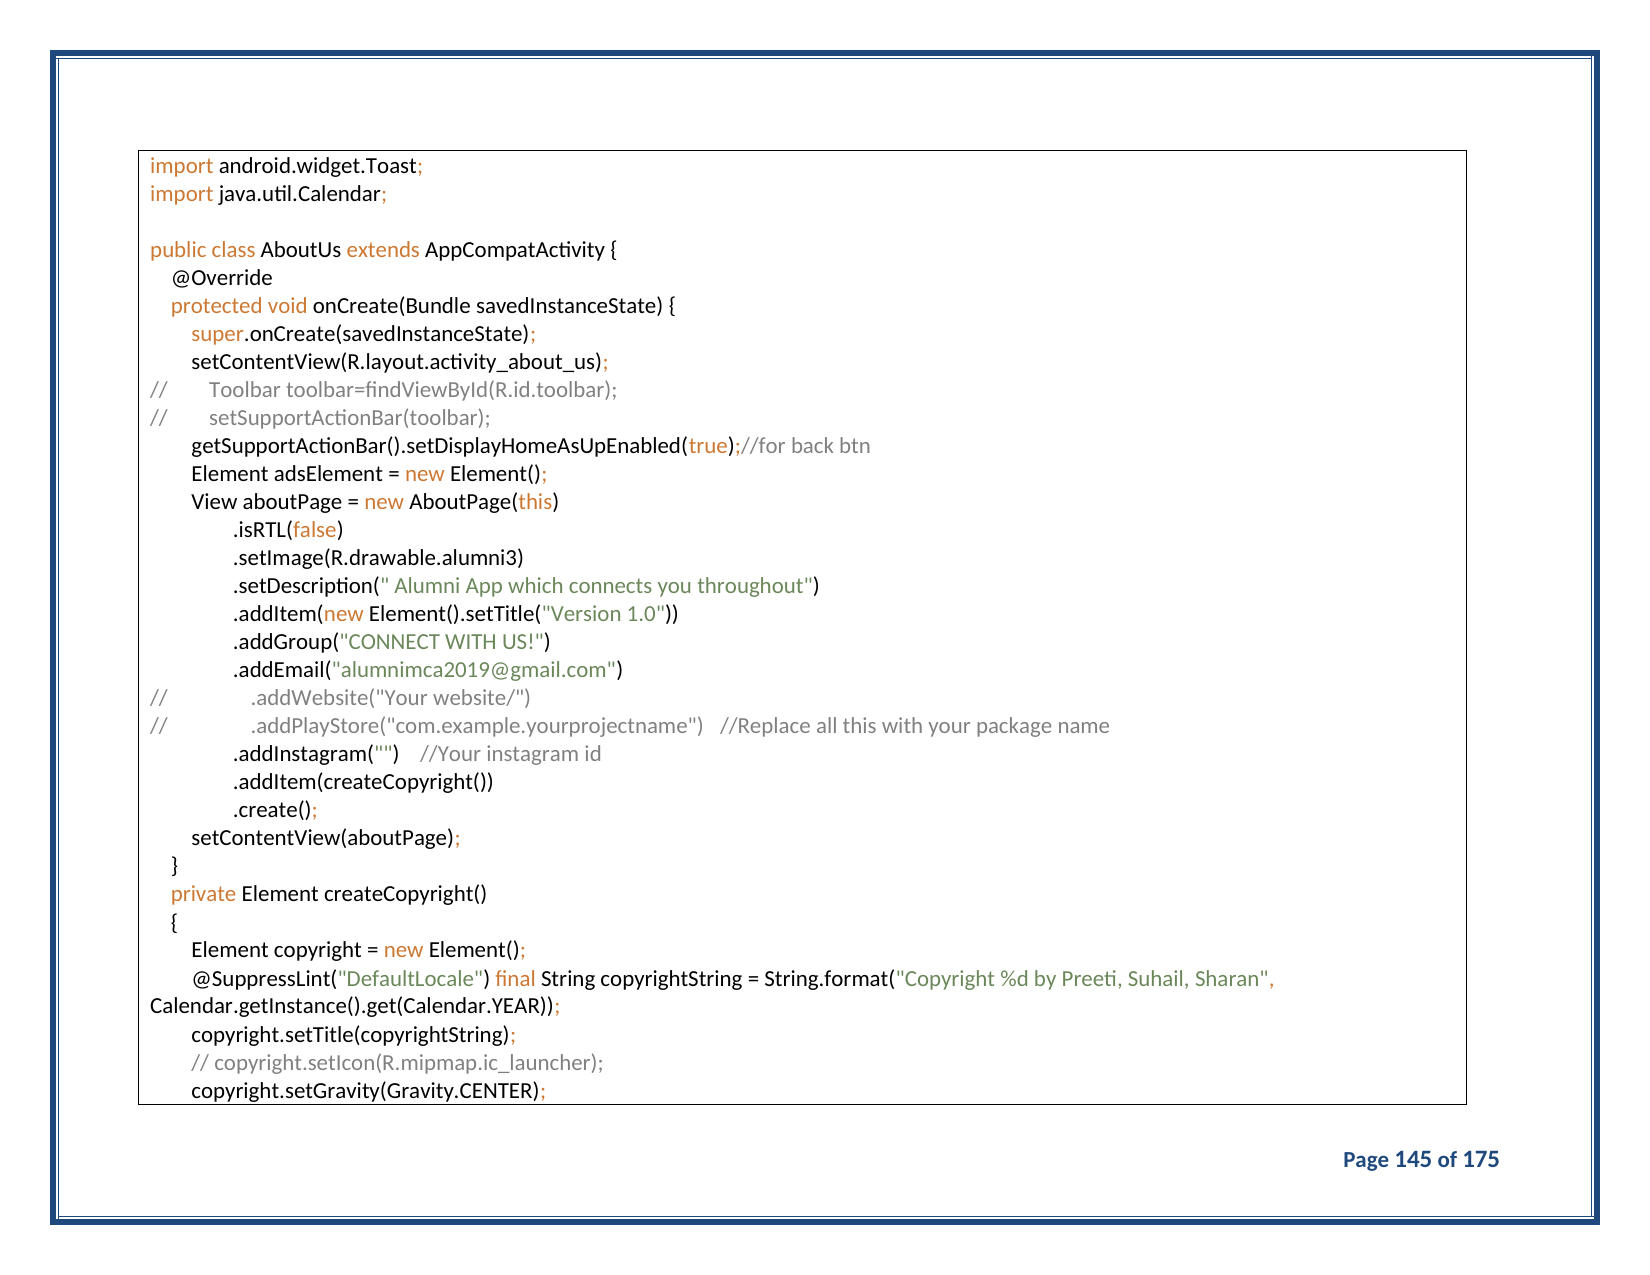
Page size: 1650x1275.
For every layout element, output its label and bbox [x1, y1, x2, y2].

table_cell [139, 151, 1466, 1104]
